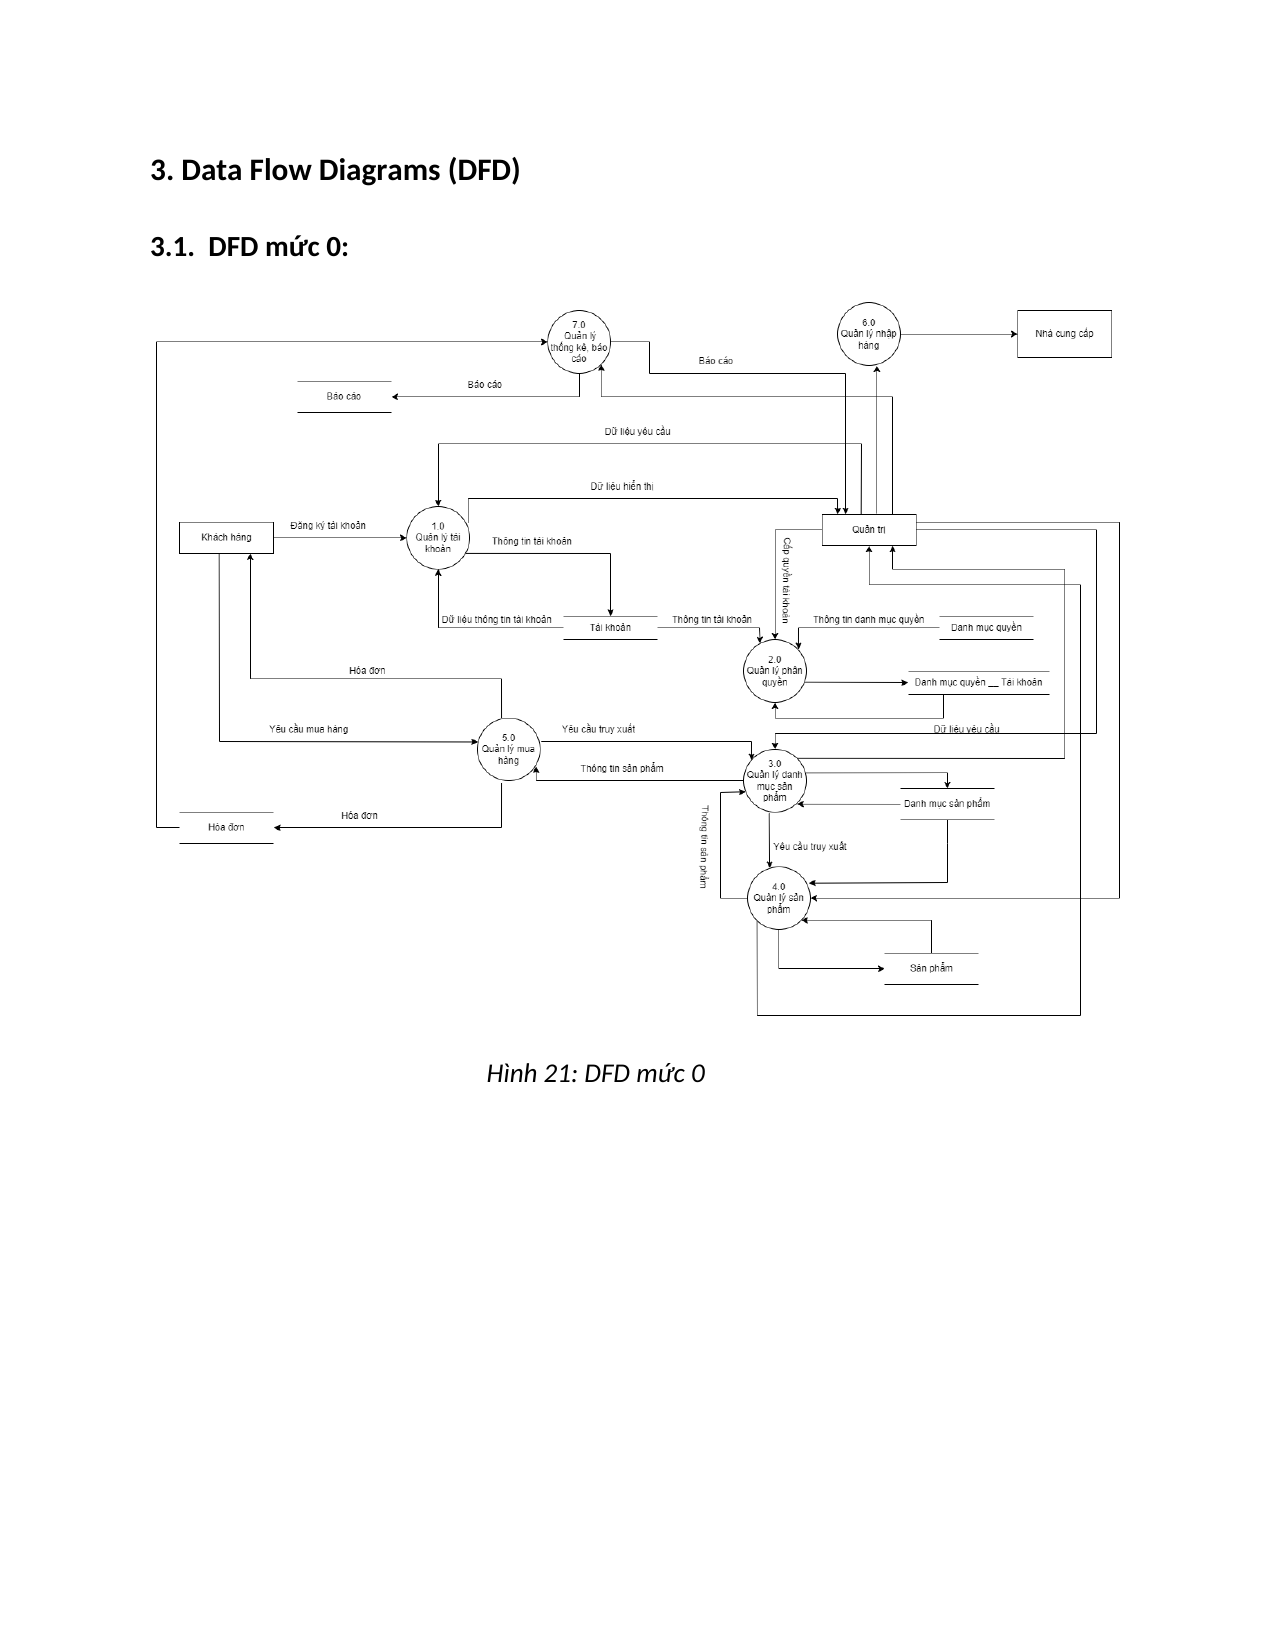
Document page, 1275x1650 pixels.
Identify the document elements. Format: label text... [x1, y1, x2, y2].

text Hình 21: DFD mức 0 [150, 1056, 1041, 1089]
text 3. Data Flow Diagrams (DFD) [150, 150, 1041, 188]
picture [150, 302, 1125, 1022]
text 3.1. DFD mức 0: [150, 228, 1041, 264]
